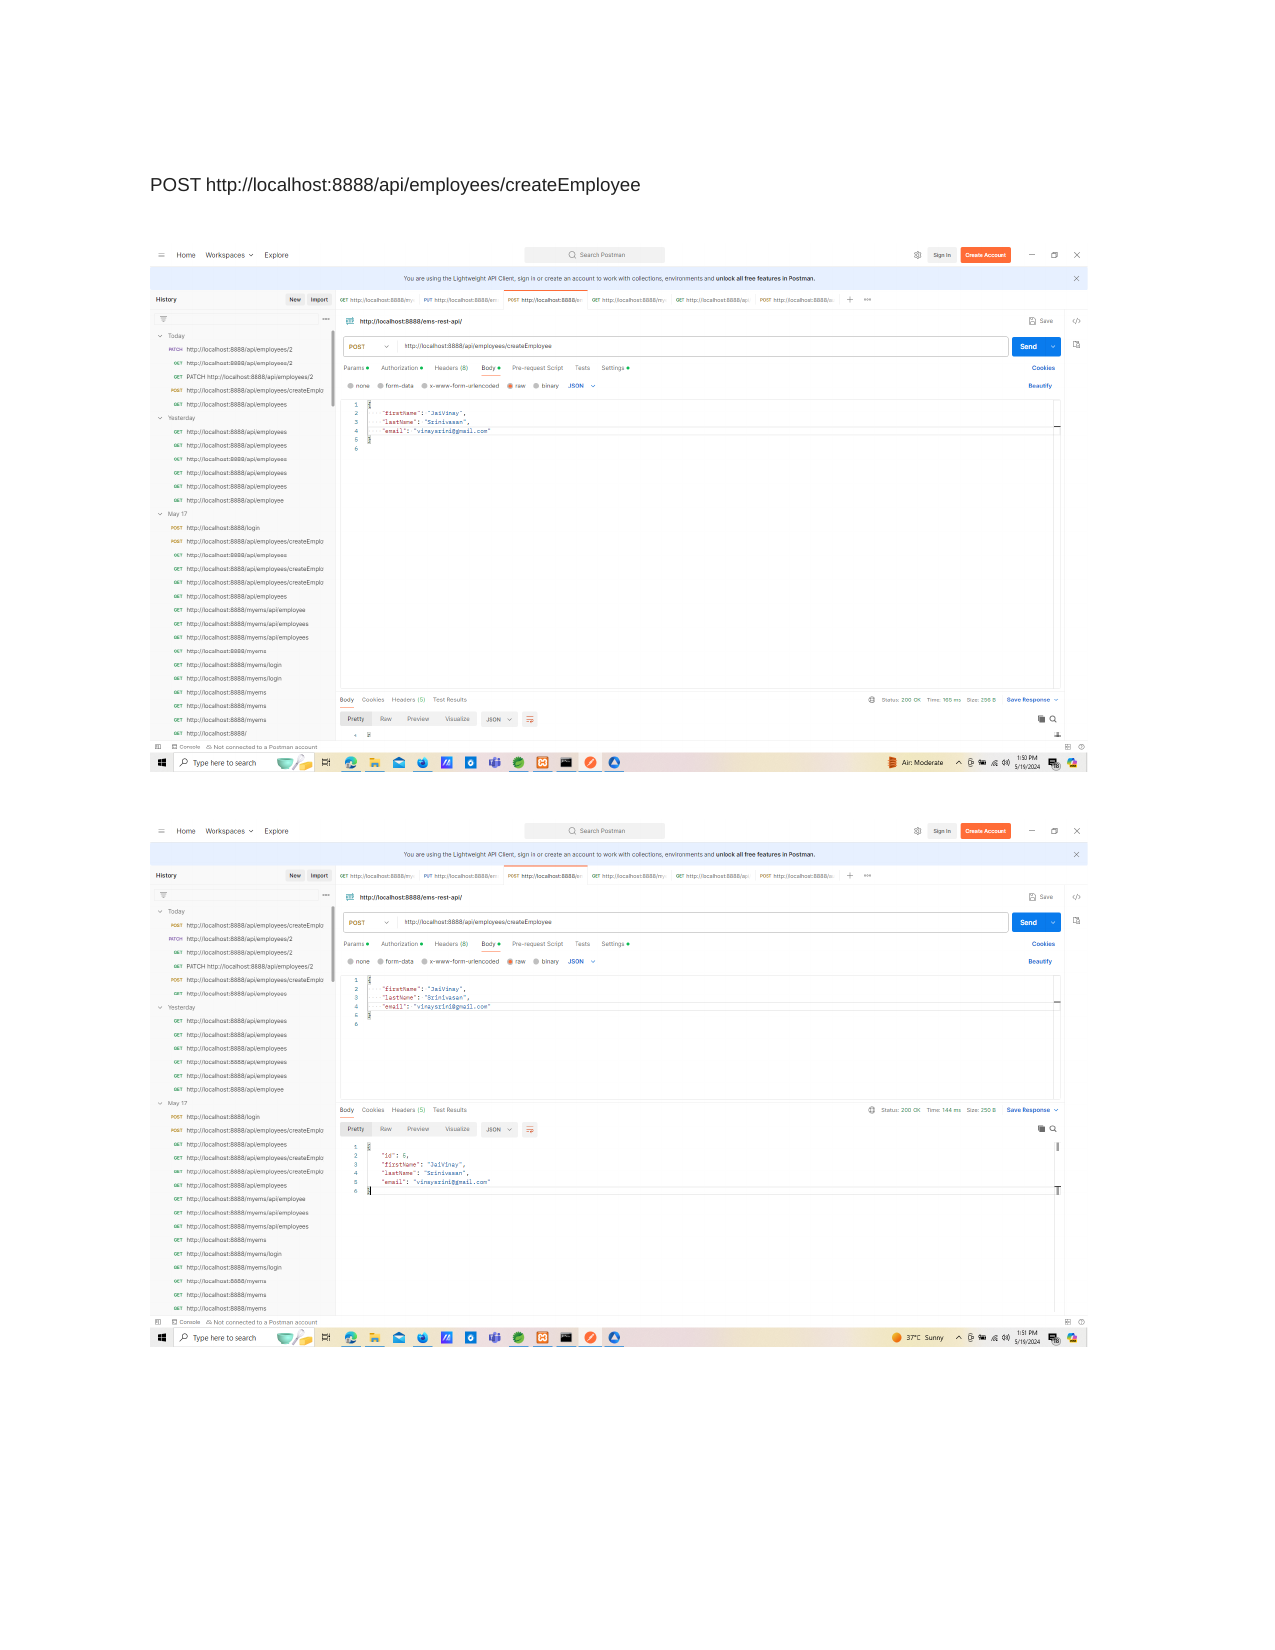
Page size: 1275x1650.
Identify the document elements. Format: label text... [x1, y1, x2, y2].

picture [150, 819, 1088, 1347]
picture [150, 243, 1088, 772]
text POST http://localhost:8888/api/employees/createEmployee [150, 174, 1125, 196]
